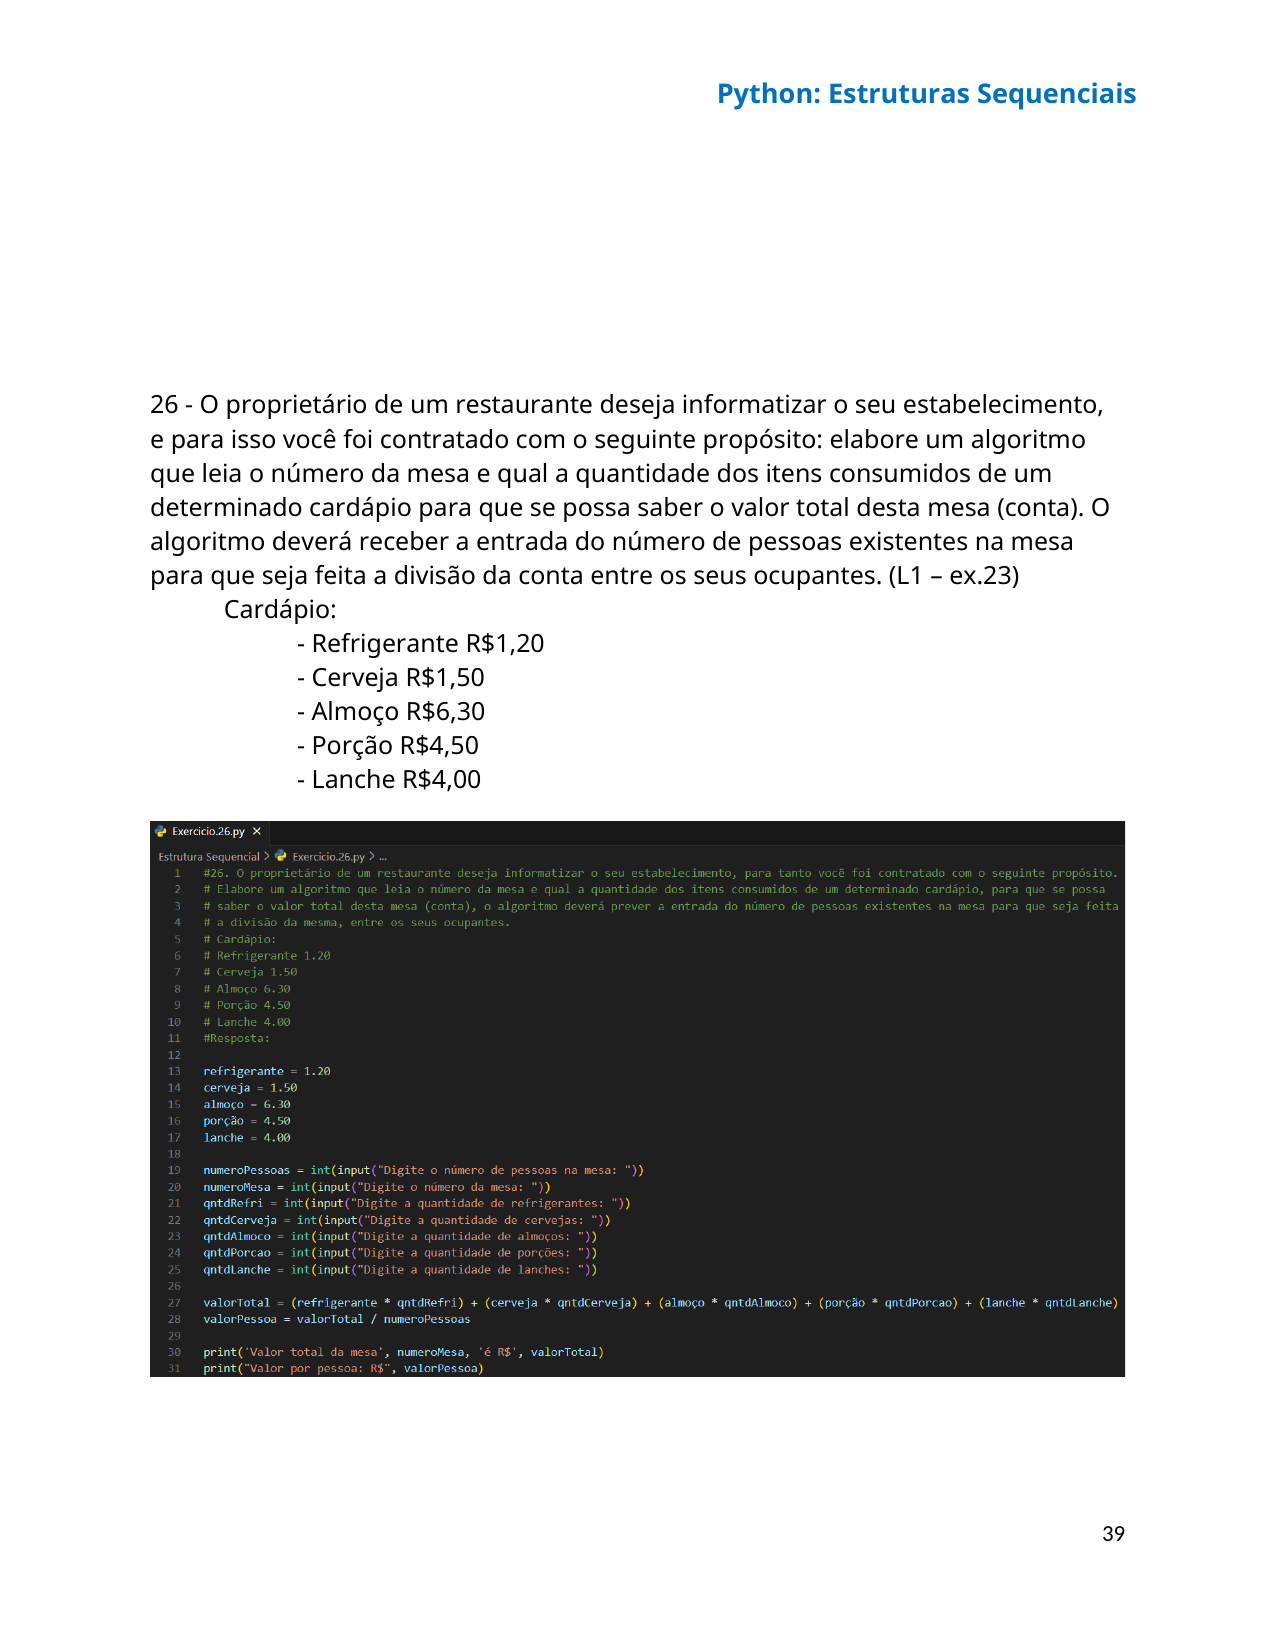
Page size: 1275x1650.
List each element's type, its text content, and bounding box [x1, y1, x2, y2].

text - Refrigerante R$1,20 [223, 626, 1125, 660]
text - Almoço R$6,30 [223, 694, 1125, 728]
text - Cerveja R$1,50 [223, 660, 1125, 694]
text - Porção R$4,50 [223, 728, 1125, 762]
text 26 - O proprietário de um restaurante deseja informatizar o seu estabelecimento, e para isso você foi contratado com o seguinte propósito: elabore um algoritmo que leia o número da mesa e qual a quantidade dos itens consumidos de um determinado cardápio para que se possa saber o valor total desta mesa (conta). O algoritmo deverá receber a entrada do número de pessoas existentes na mesa para que seja feita a divisão da conta entre os seus ocupantes. (L1 – ex.23) [150, 387, 1125, 592]
text - Lanche R$4,00 [223, 762, 1125, 796]
text Cardápio: [150, 592, 1125, 626]
picture [150, 821, 1125, 1377]
